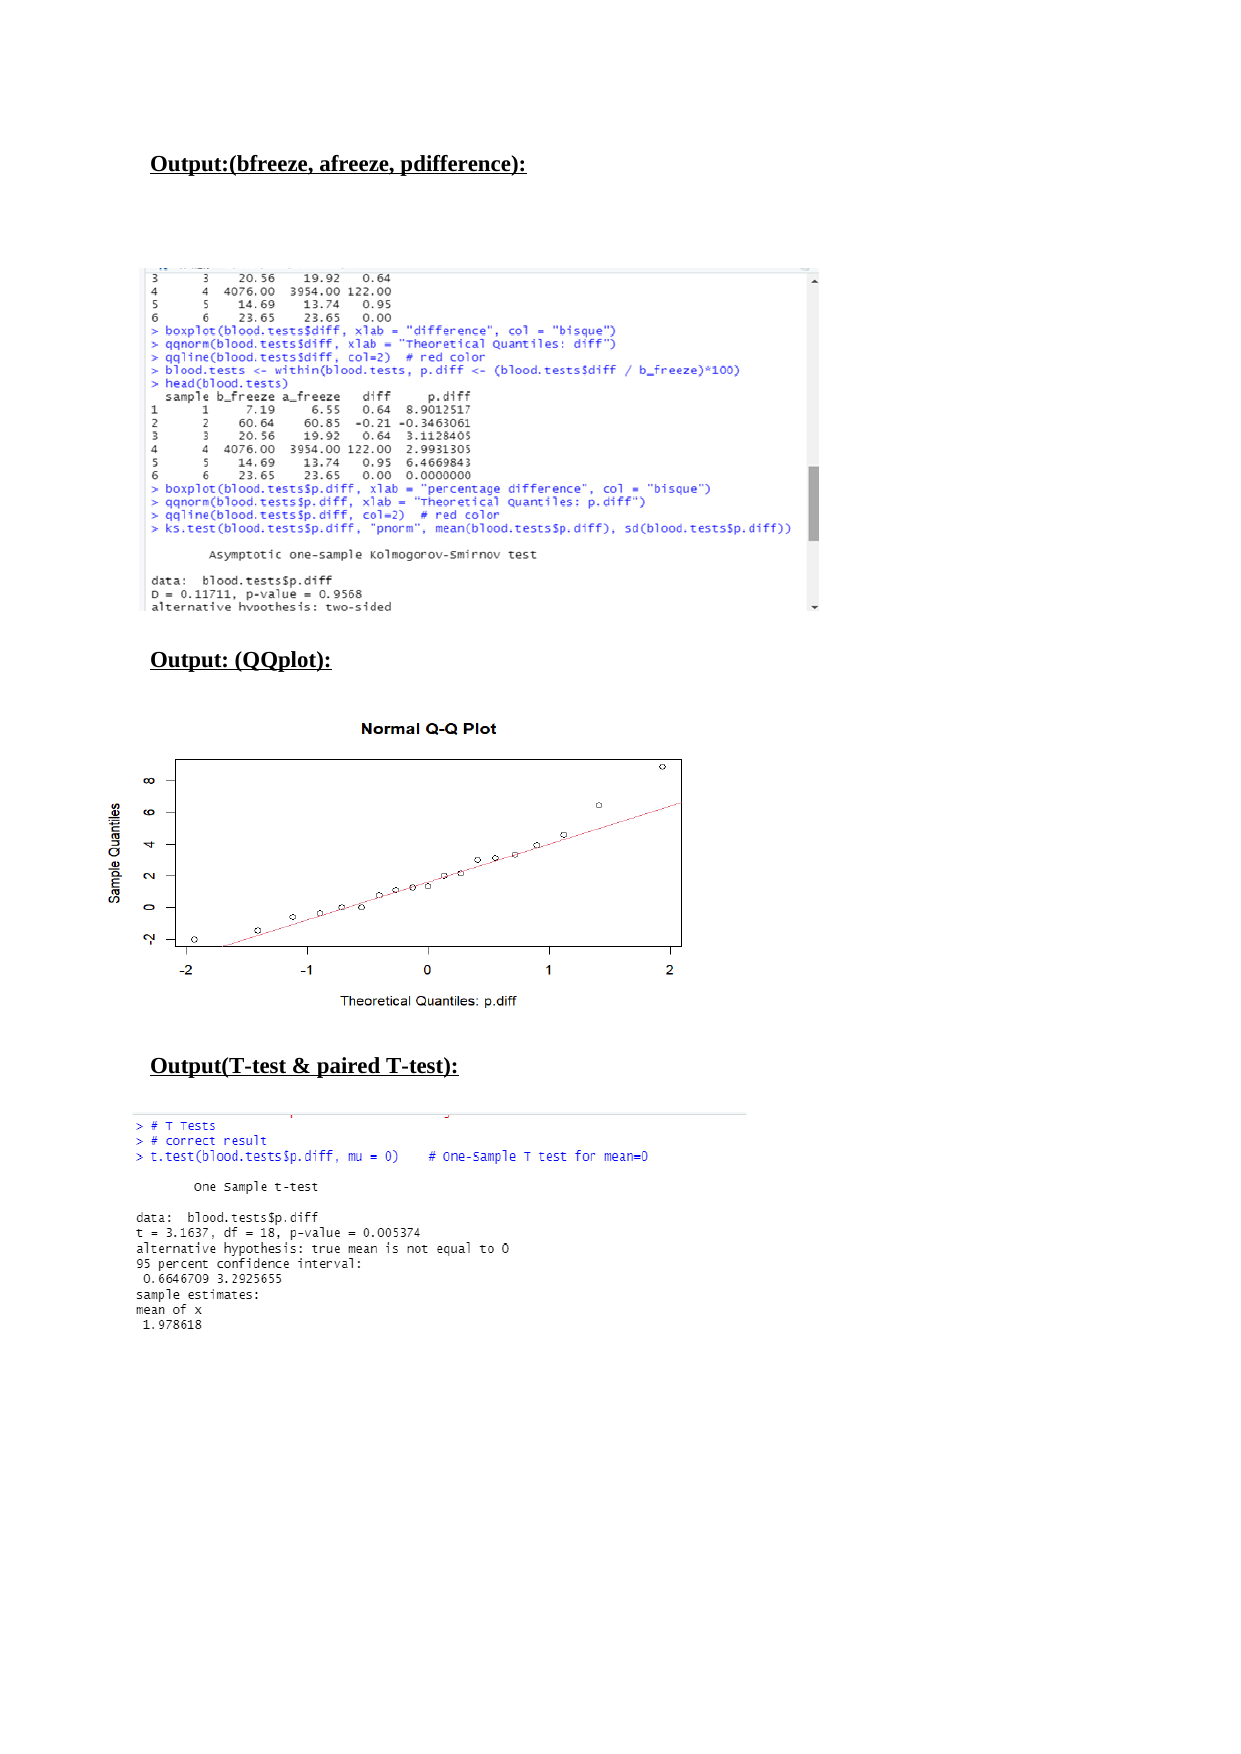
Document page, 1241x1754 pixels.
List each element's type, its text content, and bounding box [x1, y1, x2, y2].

text Output: (QQplot): [150, 646, 1090, 672]
picture [132, 1112, 747, 1337]
picture [103, 696, 713, 1022]
picture [137, 562, 819, 614]
text Output(T-test & paired T-test): [150, 1052, 1090, 1078]
text Output:(bfreeze, afreeze, pdifference): [150, 150, 1090, 176]
